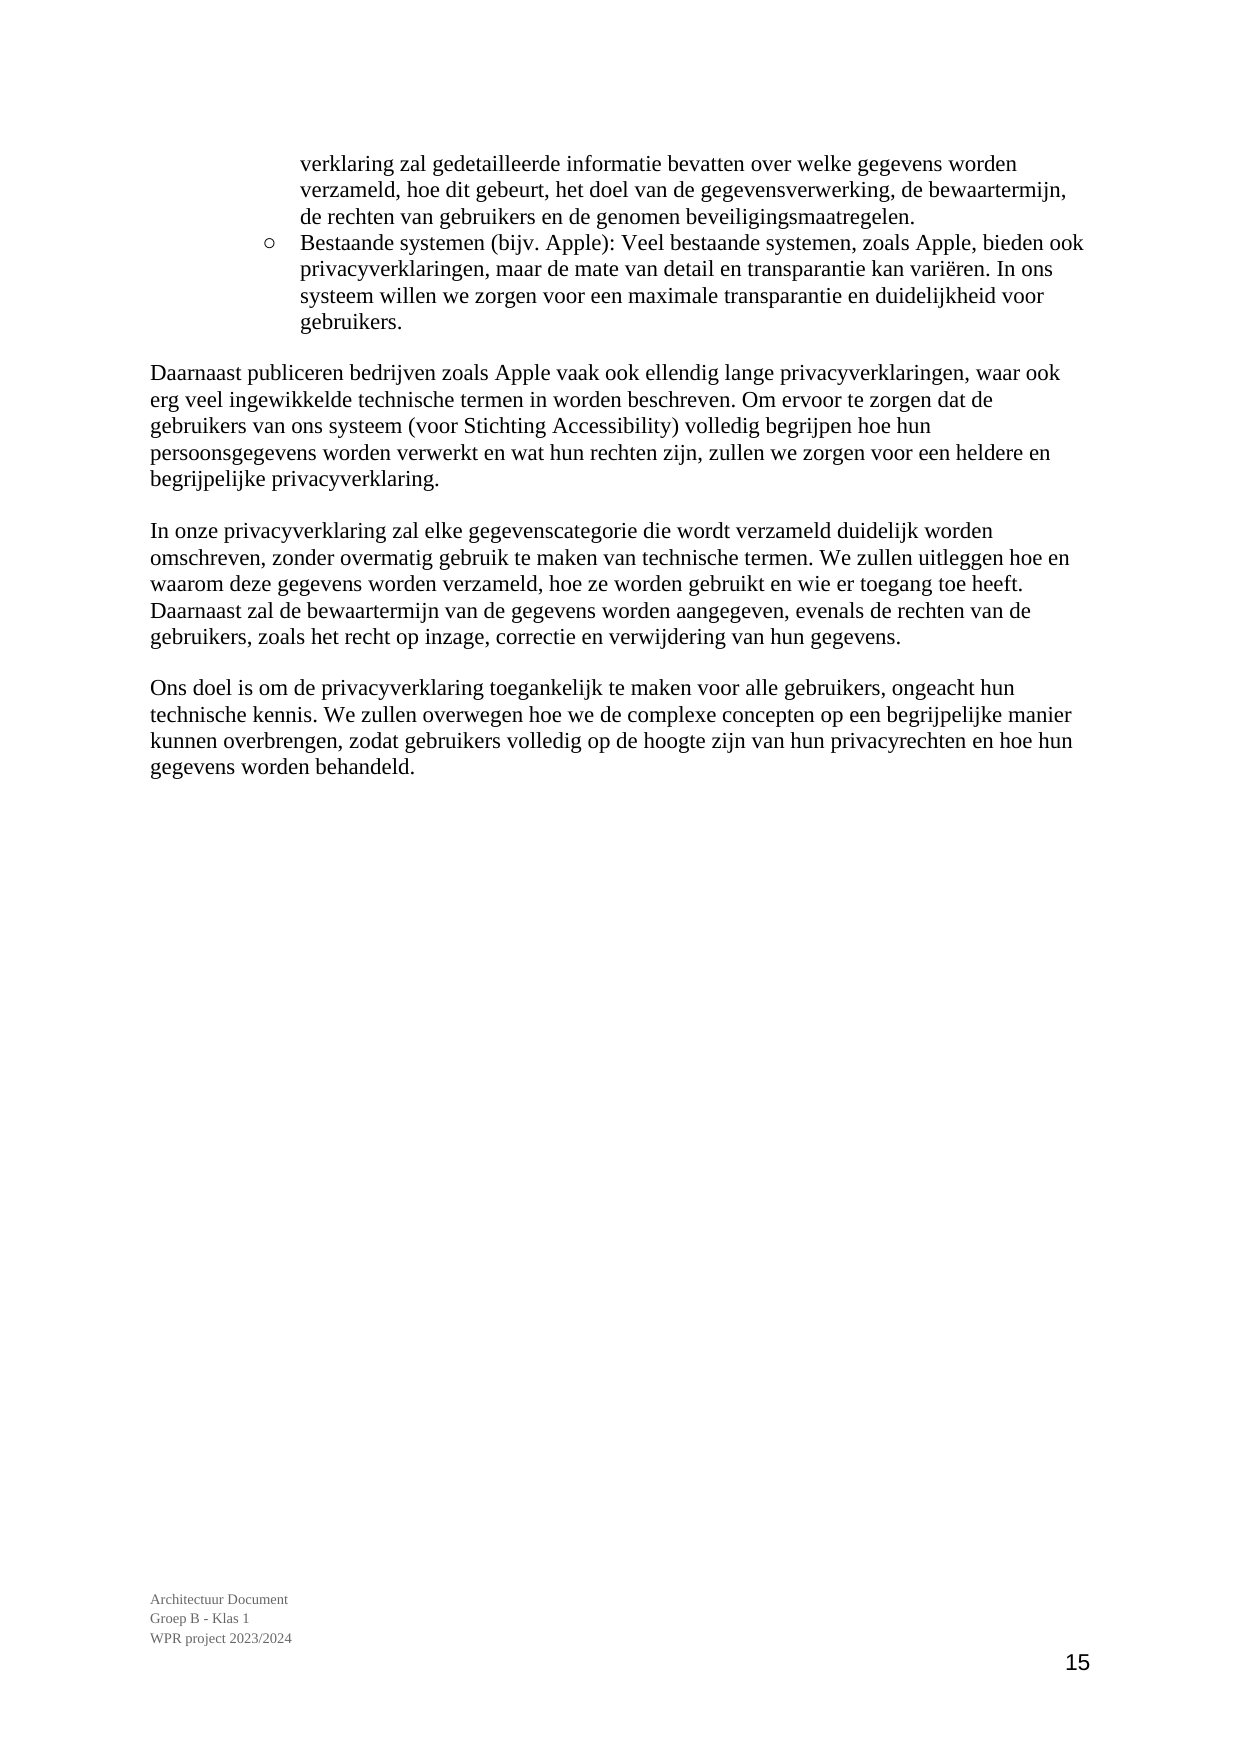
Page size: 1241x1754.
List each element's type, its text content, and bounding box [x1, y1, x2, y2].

text Daarnaast publiceren bedrijven zoals Apple vaak ook ellendig lange privacyverklaringen, waar ook erg veel ingewikkelde technische termen in worden beschreven. Om ervoor te zorgen dat de gebruikers van ons systeem (voor Stichting Accessibility) volledig begrijpen hoe hun persoonsgegevens worden verwerkt en wat hun rechten zijn, zullen we zorgen voor een heldere en begrijpelijke privacyverklaring. In onze privacyverklaring zal elke gegevenscategorie die wordt verzameld duidelijk worden omschreven, zonder overmatig gebruik te maken van technische termen. We zullen uitleggen hoe en waarom deze gegevens worden verzameld, hoe ze worden gebruikt en wie er toegang toe heeft. Daarnaast zal de bewaartermijn van de gegevens worden aangegeven, evenals de rechten van de gebruikers, zoals het recht op inzage, correctie en verwijdering van hun gegevens. [150, 359, 1090, 649]
text Ons doel is om de privacyverklaring toegankelijk te maken voor alle gebruikers, ongeacht hun technische kennis. We zullen overwegen hoe we de complexe concepten op een begrijpelijke manier kunnen overbrengen, zodat gebruikers volledig op de hoogte zijn van hun privacyrechten en hoe hun gegevens worden behandeld. [150, 674, 1090, 780]
list Bestaande systemen (bijv. Apple): Veel bestaande systemen, zoals Apple, bieden ook privacyverklaringen, maar de mate van detail en transparantie kan variëren. In ons systeem willen we zorgen voor een maximale transparantie en duidelijkheid voor gebruikers. [262, 229, 1090, 334]
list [262, 150, 1090, 229]
